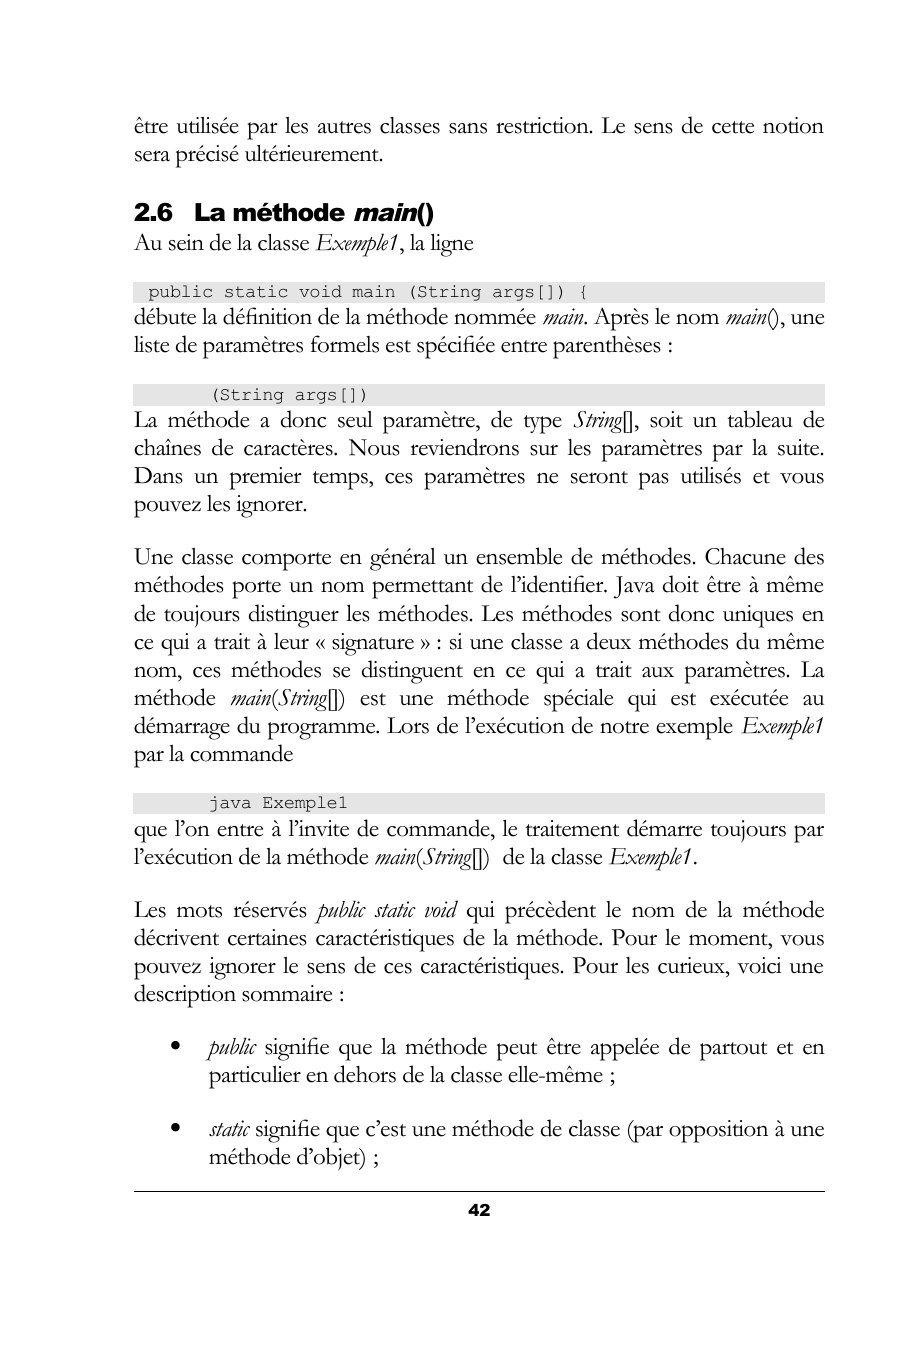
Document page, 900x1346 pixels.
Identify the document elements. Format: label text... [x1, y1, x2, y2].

text Au sein de la classe Exemple1, la ligne [133, 229, 825, 257]
text Une classe comporte en général un ensemble de méthodes. Chacune des méthodes porte un nom permettant de l’identifier. Java doit être à même de toujours distinguer les méthodes. Les méthodes sont donc uniques en ce qui a trait à leur « signature » : si une classe a deux méthodes du même nom, ces méthodes se distinguent en ce qui a trait aux paramètres. La méthode main(String[]) est une méthode spéciale qui est exécutée au démarrage du programme. Lors de l’exécution de notre exemple Exemple1 par la commande [133, 543, 825, 768]
text débute la définition de la méthode nommée main. Après le nom main(), une liste de paramètres formels est spécifiée entre parenthèses : [133, 303, 825, 359]
text java Exemple1 [133, 793, 825, 814]
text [133, 112, 825, 168]
list static signifie que c’est une méthode de classe (par opposition à une méthode d’objet) ; [171, 1114, 825, 1171]
text La méthode a donc seul paramètre, de type String[], soit un tableau de chaînes de caractères. Nous reviendrons sur les paramètres par la suite. Dans un premier temps, ces paramètres ne seront pas utilisés et vous pouvez les ignorer. [133, 406, 825, 518]
text public static void main (String args[]) { [133, 282, 825, 303]
text que l’on entre à l’invite de commande, le traitement démarre toujours par l’exécution de la méthode main(String[]) de la classe Exemple1. [133, 814, 825, 871]
subtitle La méthode main() [133, 193, 825, 229]
text (String args[]) [133, 384, 825, 406]
text Les mots réservés public static void qui précèdent le nom de la méthode décrivent certaines caractéristiques de la méthode. Pour le moment, vous pouvez ignorer le sens de ces caractéristiques. Pour les curieux, voici une description sommaire : [133, 896, 825, 1008]
list public signifie que la méthode peut être appelée de partout et en particulier en dehors de la classe elle-même ; [171, 1033, 825, 1089]
